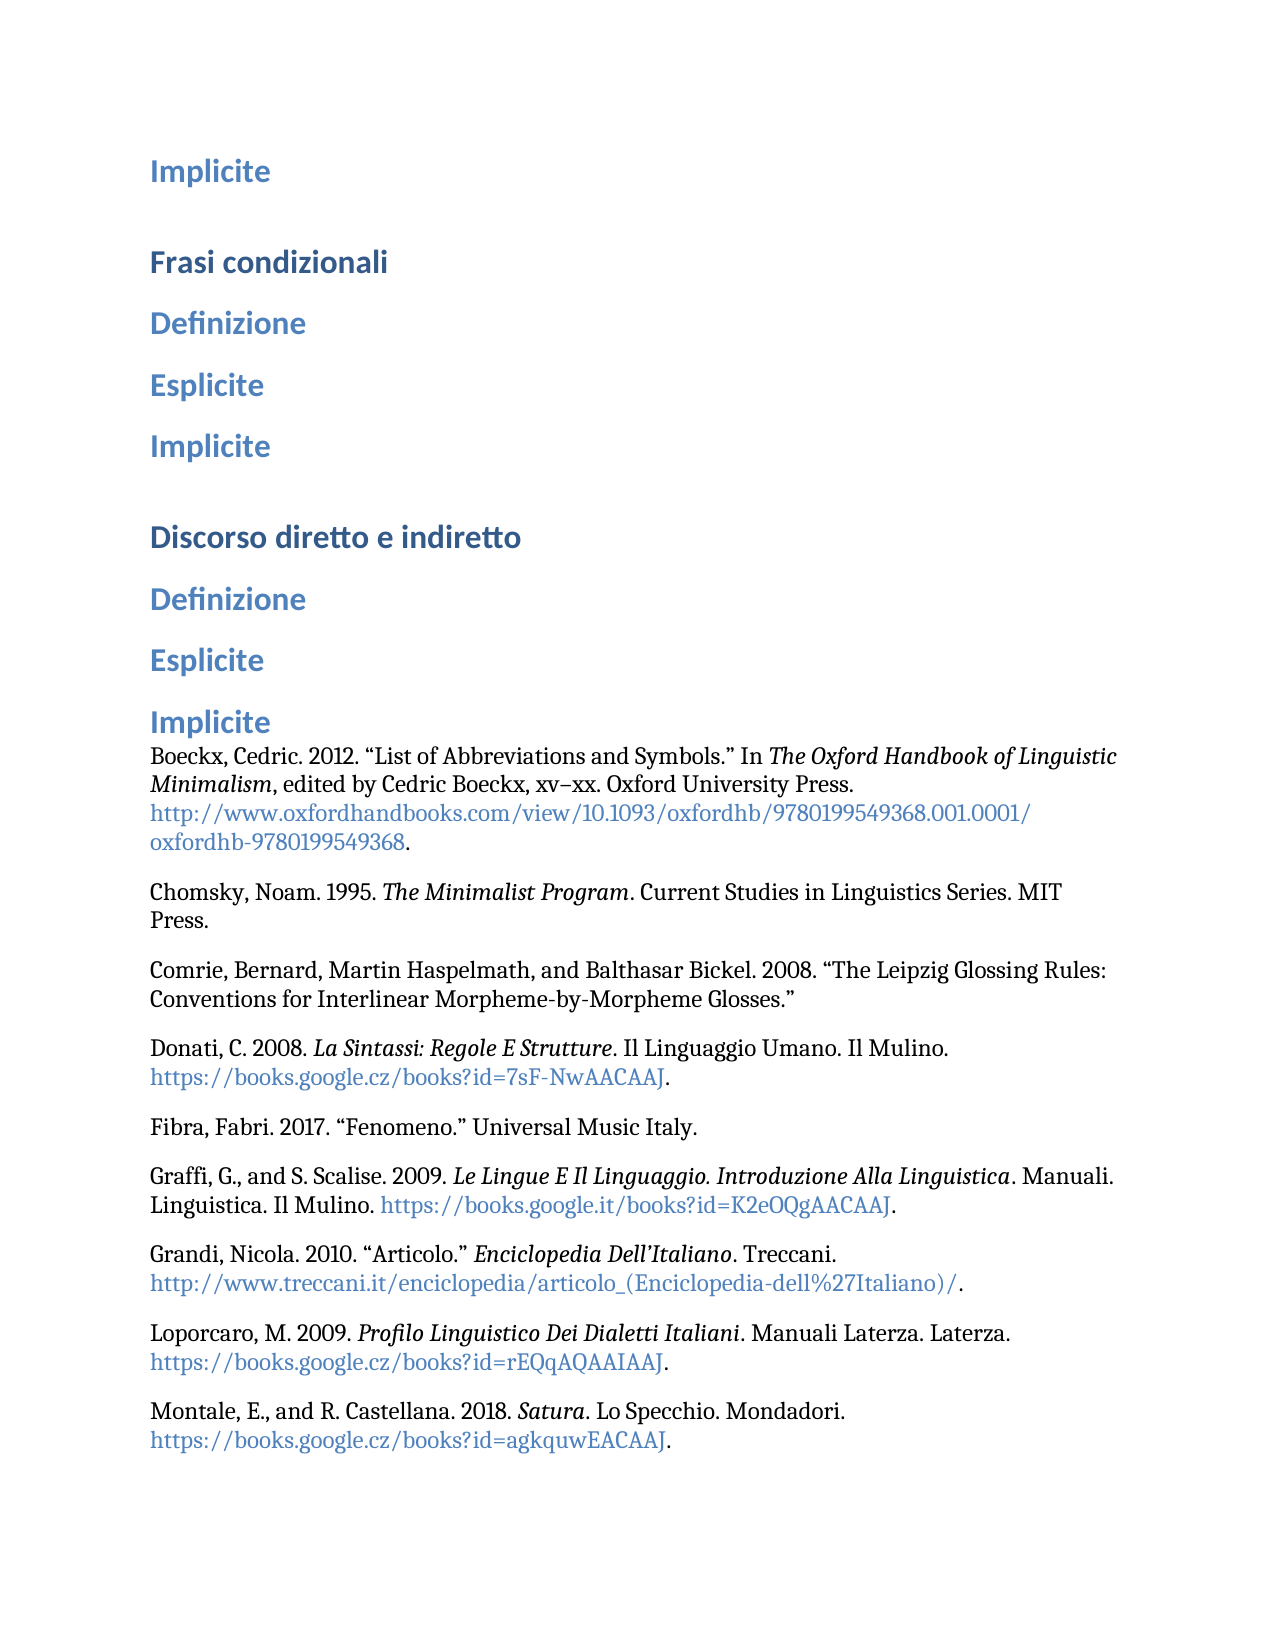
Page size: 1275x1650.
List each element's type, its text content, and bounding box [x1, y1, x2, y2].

subtitle Frasi condizionali [150, 241, 1125, 281]
text Boeckx, Cedric. 2012. “List of Abbreviations and Symbols.” In The Oxford Handbook of Linguistic Minimalism, edited by Cedric Boeckx, xv–xx. Oxford University Press. http://www.oxfordhandbooks.com/view/10.1093/oxfordhb/9780199549368.001.0001/oxfordhb-9780199549368. [150, 742, 1125, 857]
subtitle Implicite [150, 150, 1125, 191]
text Fibra, Fabri. 2017. “Fenomeno.” Universal Music Italy. [150, 1112, 1125, 1141]
text Graffi, G., and S. Scalise. 2009. Le Lingue E Il Linguaggio. Introduzione Alla Linguistica. Manuali. Linguistica. Il Mulino. https://books.google.it/books?id=K2eOQgAACAAJ. [150, 1162, 1125, 1219]
text Montale, E., and R. Castellana. 2018. Satura. Lo Specchio. Mondadori. https://books.google.cz/books?id=agkquwEACAAJ. [150, 1397, 1125, 1454]
subtitle Esplicite [150, 639, 1125, 680]
subtitle Discorso diretto e indiretto [150, 516, 1125, 557]
text Comrie, Bernard, Martin Haspelmath, and Balthasar Bickel. 2008. “The Leipzig Glossing Rules: Conventions for Interlinear Morpheme-by-Morpheme Glosses.” [150, 956, 1125, 1013]
text Chomsky, Noam. 1995. The Minimalist Program. Current Studies in Linguistics Series. MIT Press. [150, 877, 1125, 935]
subtitle Definizione [150, 578, 1125, 618]
text Donati, C. 2008. La Sintassi: Regole E Strutture. Il Linguaggio Umano. Il Mulino. https://books.google.cz/books?id=7sF-NwAACAAJ. [150, 1034, 1125, 1092]
subtitle Implicite [150, 425, 1125, 466]
text Grandi, Nicola. 2010. “Articolo.” Enciclopedia Dell’Italiano. Treccani. http://www.treccani.it/enciclopedia/articolo_(Enciclopedia-dell%27Italiano)/. [150, 1240, 1125, 1298]
subtitle Implicite [150, 701, 1125, 742]
subtitle Definizione [150, 302, 1125, 343]
subtitle Esplicite [150, 364, 1125, 404]
text Loporcaro, M. 2009. Profilo Linguistico Dei Dialetti Italiani. Manuali Laterza. Laterza. https://books.google.cz/books?id=rEQqAQAAIAAJ. [150, 1319, 1125, 1376]
